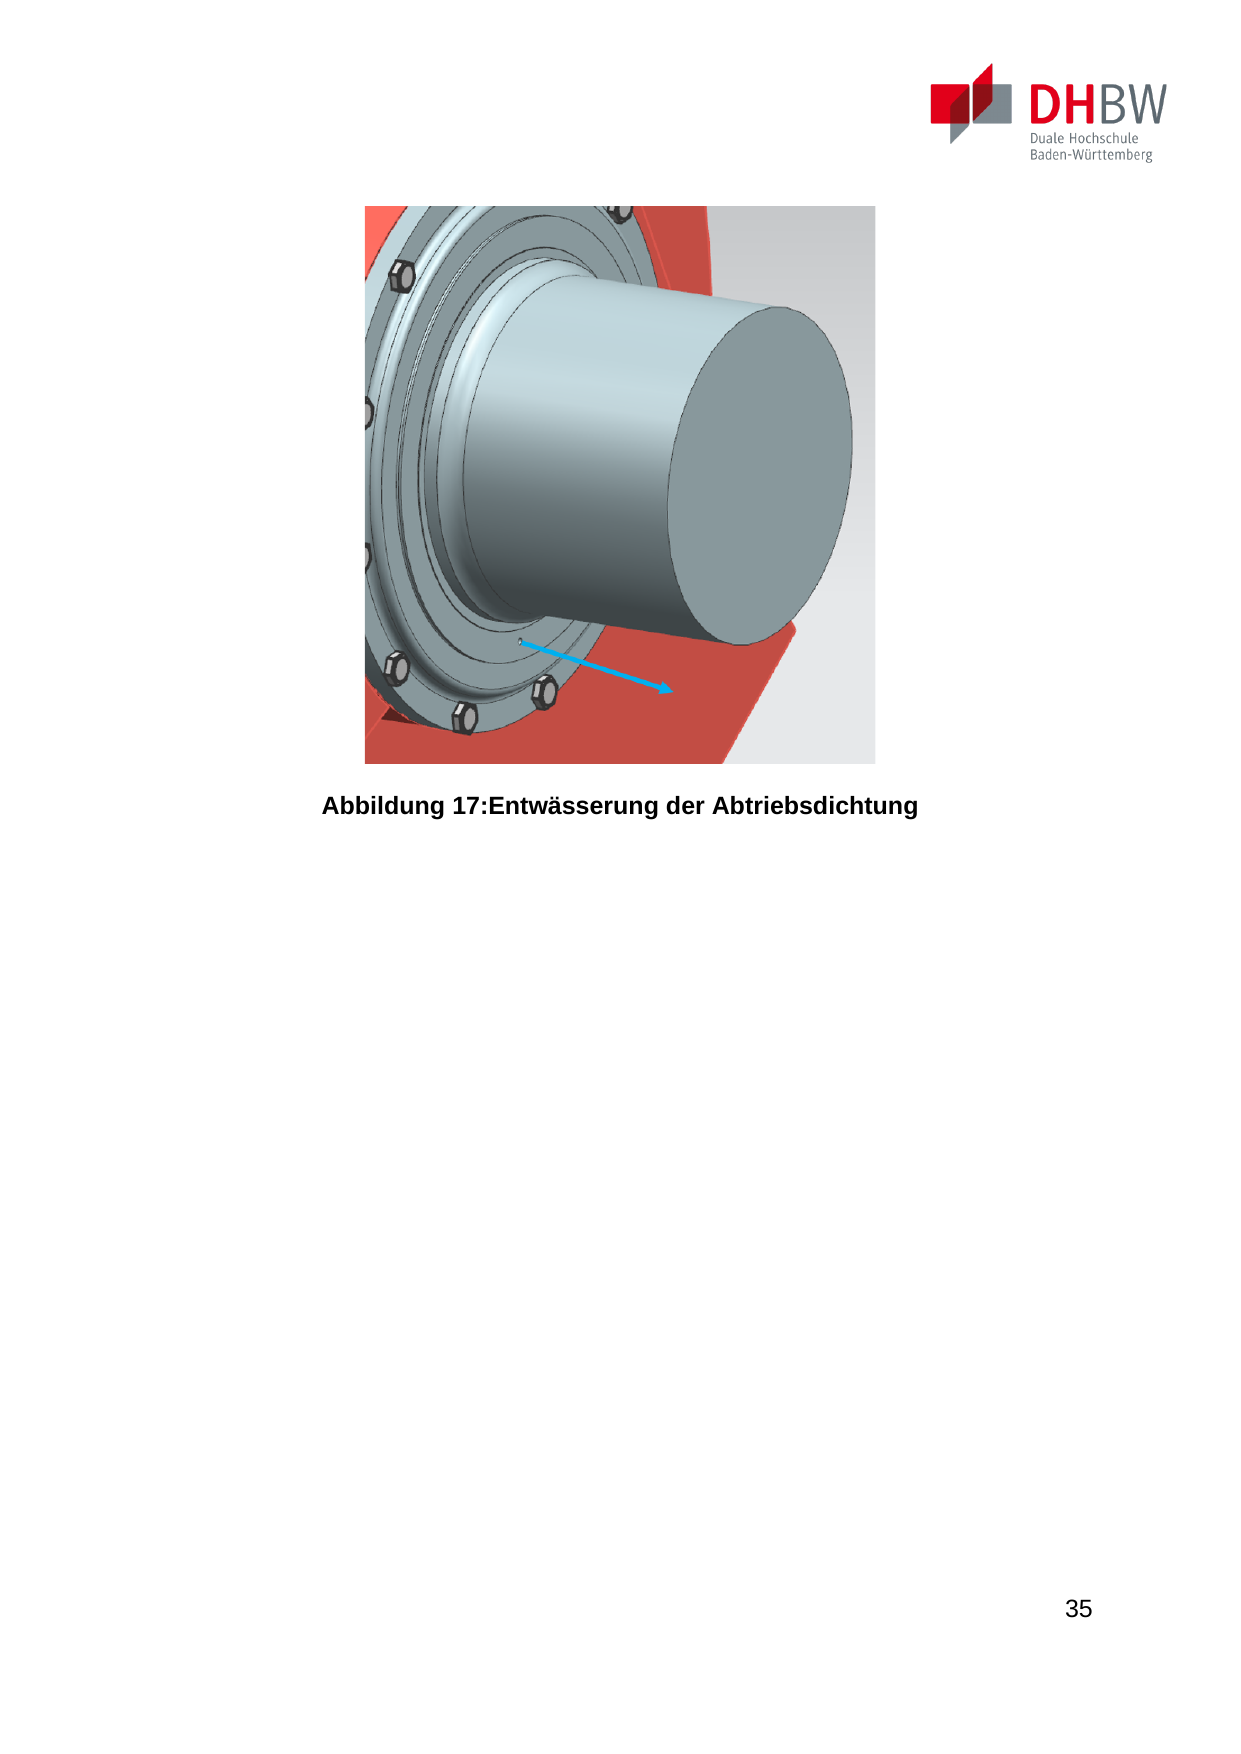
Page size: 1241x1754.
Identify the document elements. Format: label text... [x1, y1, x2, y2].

picture [930, 63, 1167, 163]
picture [364, 206, 876, 764]
text Abbildung 17:Entwässerung der Abtriebsdichtung [148, 791, 1092, 819]
